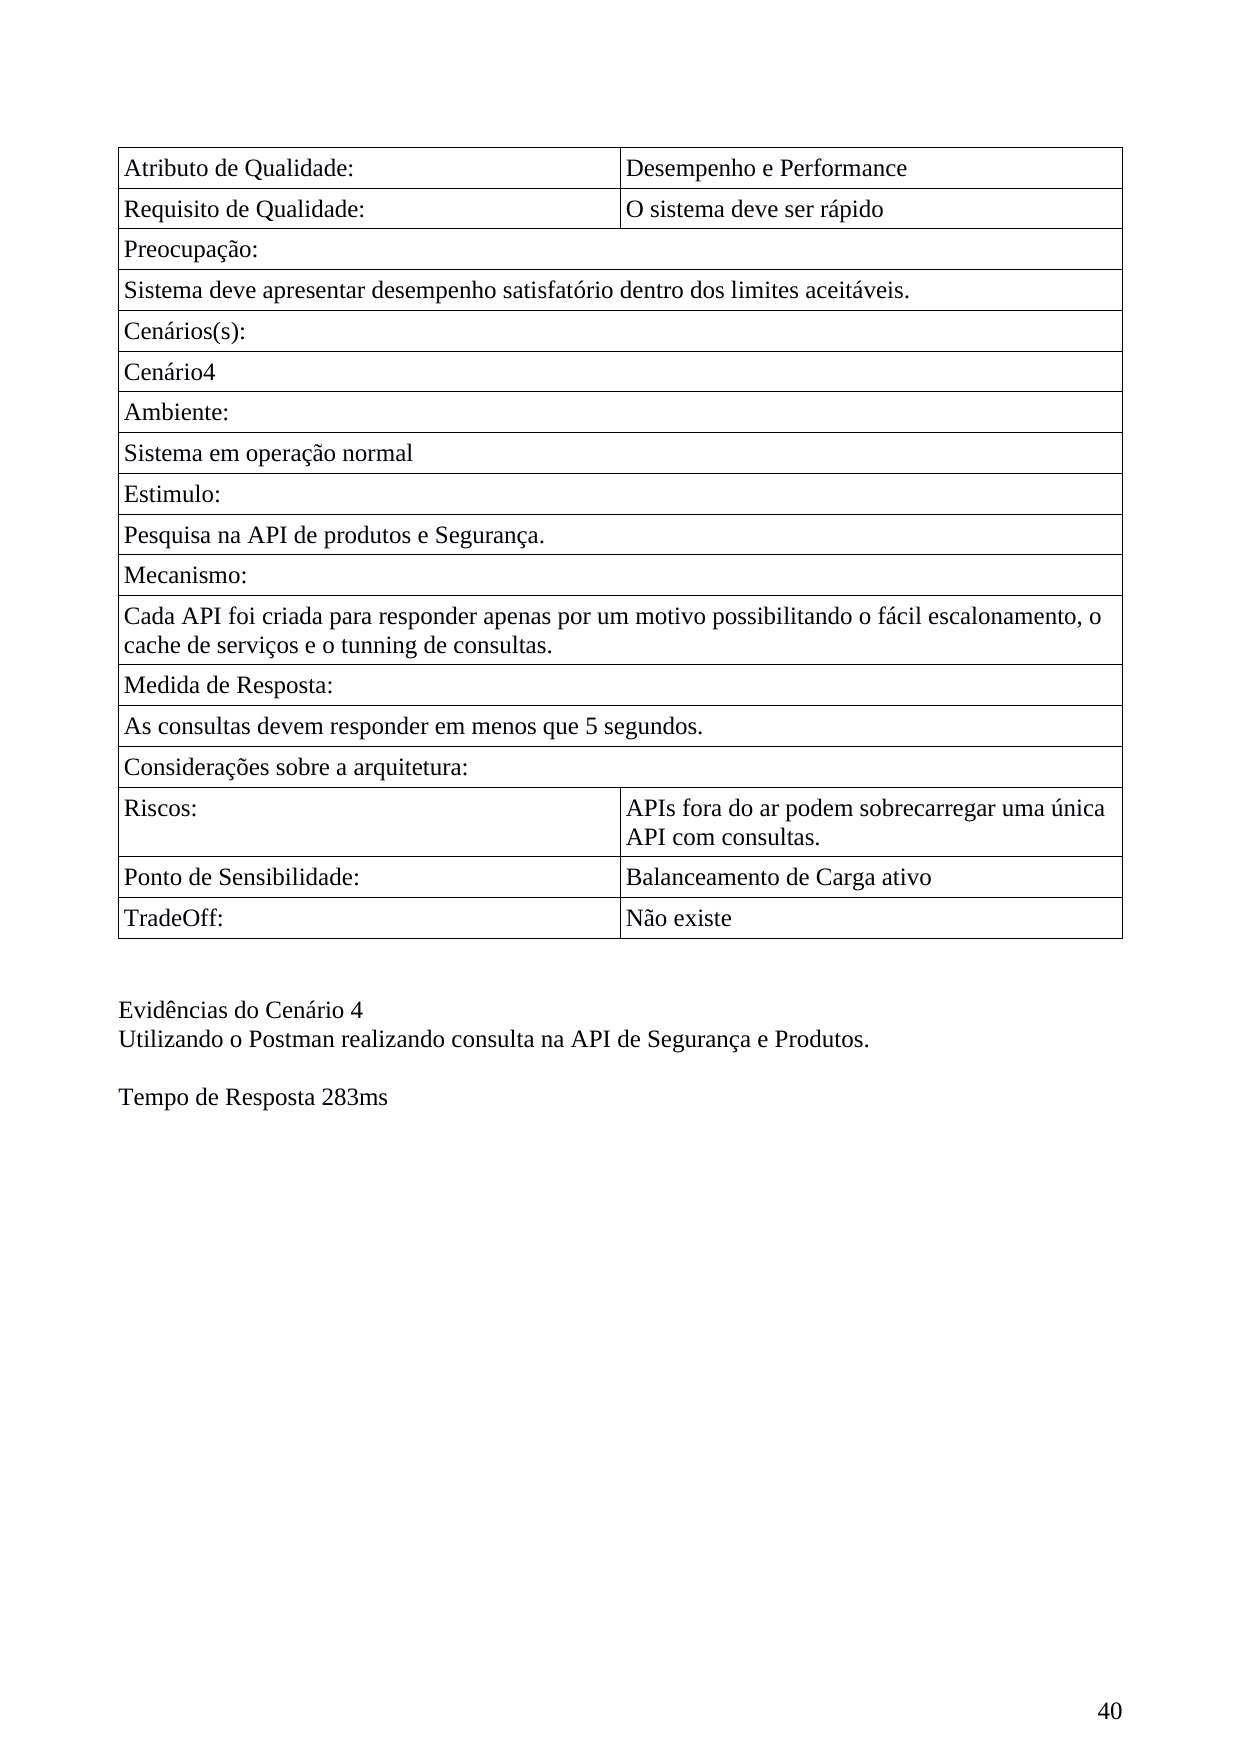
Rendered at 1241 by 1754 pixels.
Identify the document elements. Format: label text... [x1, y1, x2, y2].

table_cell Mecanismo: [119, 555, 1122, 595]
table_cell Ambiente: [119, 392, 1122, 432]
text Evidências do Cenário 4 [118, 996, 1122, 1024]
table_cell Requisito de Qualidade: [119, 189, 620, 228]
table_header Desempenho e Performance [621, 148, 1122, 188]
table_cell Preocupação: [119, 229, 1122, 269]
table_cell Não existe [621, 898, 1122, 937]
table_cell Pesquisa na API de produtos e Segurança. [119, 515, 1122, 554]
table_cell Estimulo: [119, 474, 1122, 513]
table_cell TradeOff: [119, 898, 620, 937]
table_cell APIs fora do ar podem sobrecarregar uma única API com consultas. [621, 788, 1122, 856]
table_cell Considerações sobre a arquitetura: [119, 747, 1122, 787]
table_cell O sistema deve ser rápido [621, 189, 1122, 228]
table_cell Cenários(s): [119, 311, 1122, 351]
text Utilizando o Postman realizando consulta na API de Segurança e Produtos. [118, 1024, 1122, 1053]
table_cell Ponto de Sensibilidade: [119, 857, 620, 897]
table_cell Sistema em operação normal [119, 433, 1122, 473]
table_cell Cada API foi criada para responder apenas por um motivo possibilitando o fácil escalonamento, o cache de serviços e o tunning de consultas. [119, 596, 1122, 664]
table_cell Balanceamento de Carga ativo [621, 857, 1122, 897]
table_cell Riscos: [119, 788, 620, 856]
table_header Atributo de Qualidade: [119, 148, 620, 188]
table_cell Sistema deve apresentar desempenho satisfatório dentro dos limites aceitáveis. [119, 270, 1122, 310]
text Tempo de Resposta 283ms [118, 1082, 1122, 1111]
table_cell Cenário4 [119, 352, 1122, 391]
table_cell As consultas devem responder em menos que 5 segundos. [119, 706, 1122, 746]
table_cell Medida de Resposta: [119, 665, 1122, 705]
